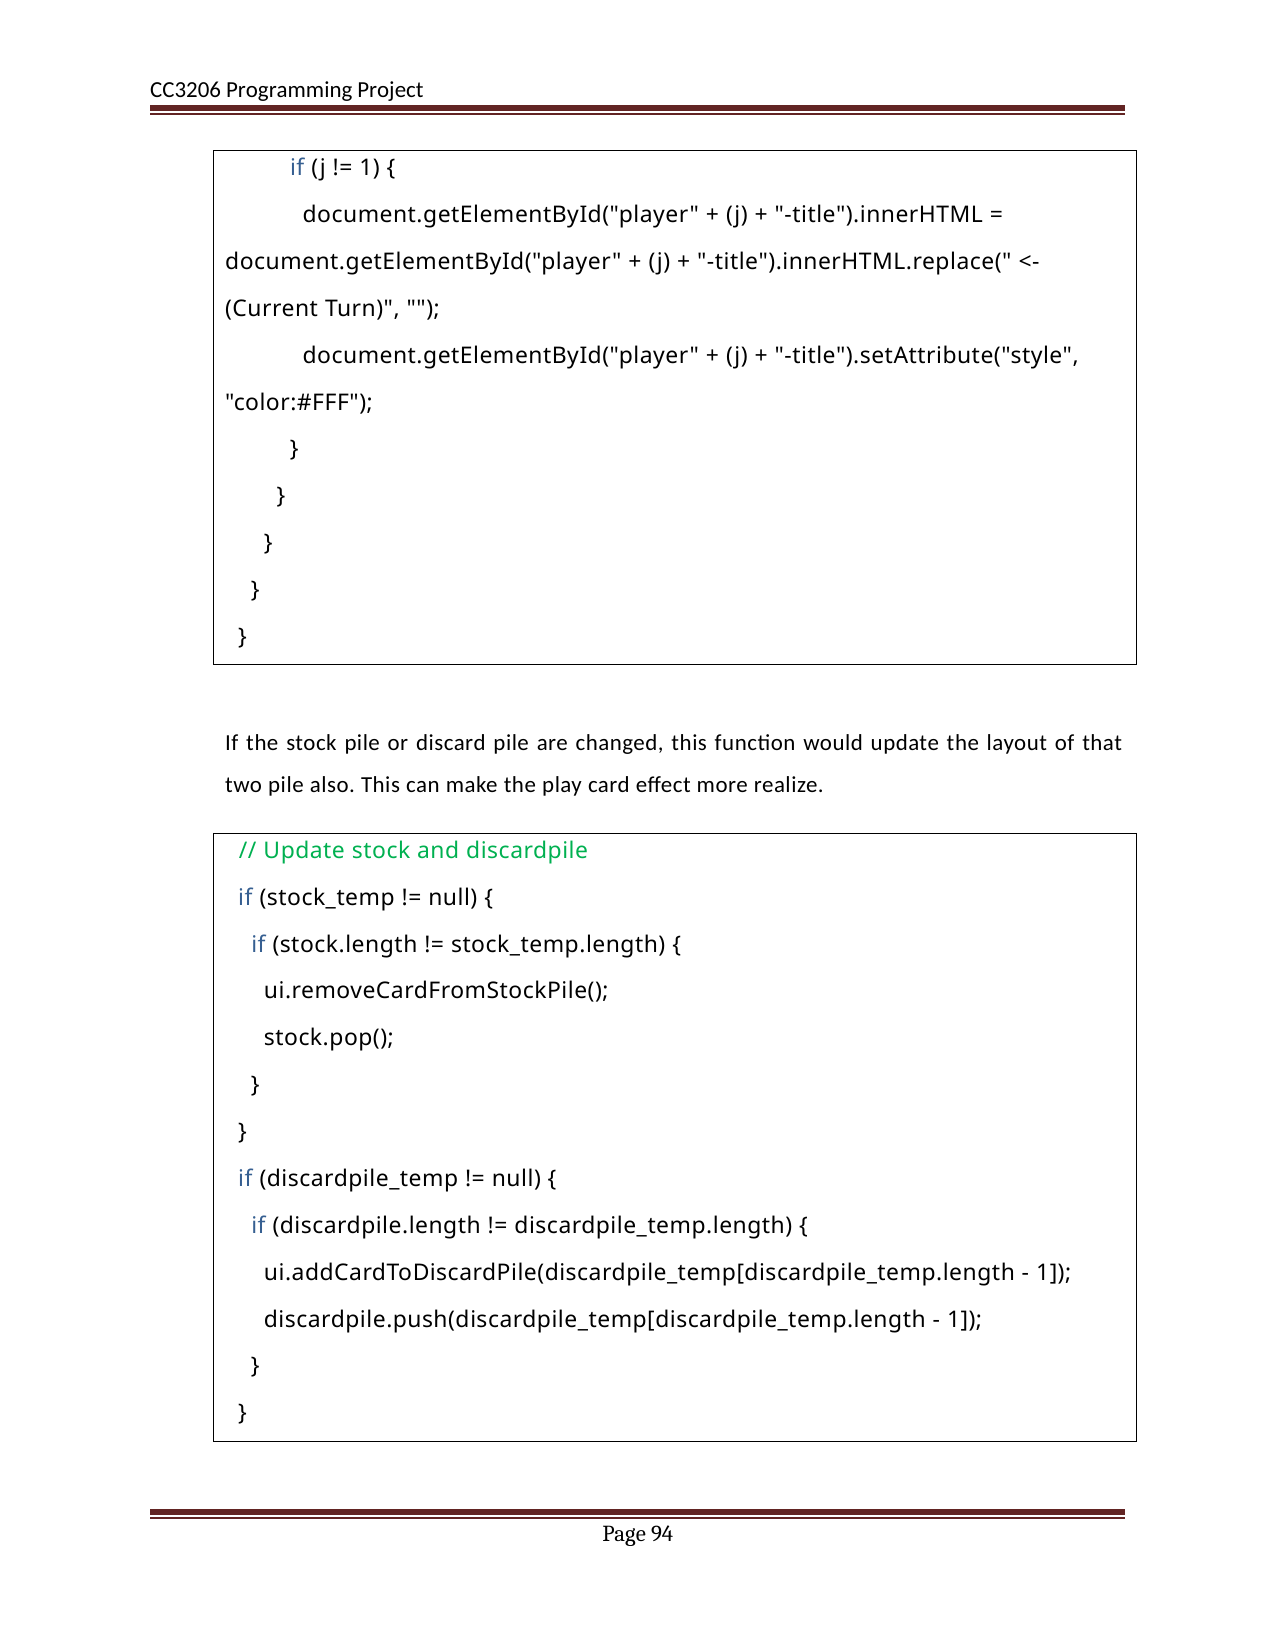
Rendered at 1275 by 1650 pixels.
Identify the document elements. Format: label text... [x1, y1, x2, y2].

table_header // Update stock and discardpile if (stock_temp != null) { if (stock.length != stock_temp.length) { ui.removeCardFromStockPile(); stock.pop(); } } if (discardpile_temp != null) { if (discardpile.length != discardpile_temp.length) { ui.addCardToDiscardPile(discardpile_temp[discardpile_temp.length - 1]); discardpile.push(discardpile_temp[discardpile_temp.length - 1]); } } [214, 834, 1136, 1441]
text If the stock pile or discard pile are changed, this function would update the layout of that two pile also. This can make the play card effect more realize. [225, 728, 1125, 798]
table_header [214, 151, 1136, 664]
